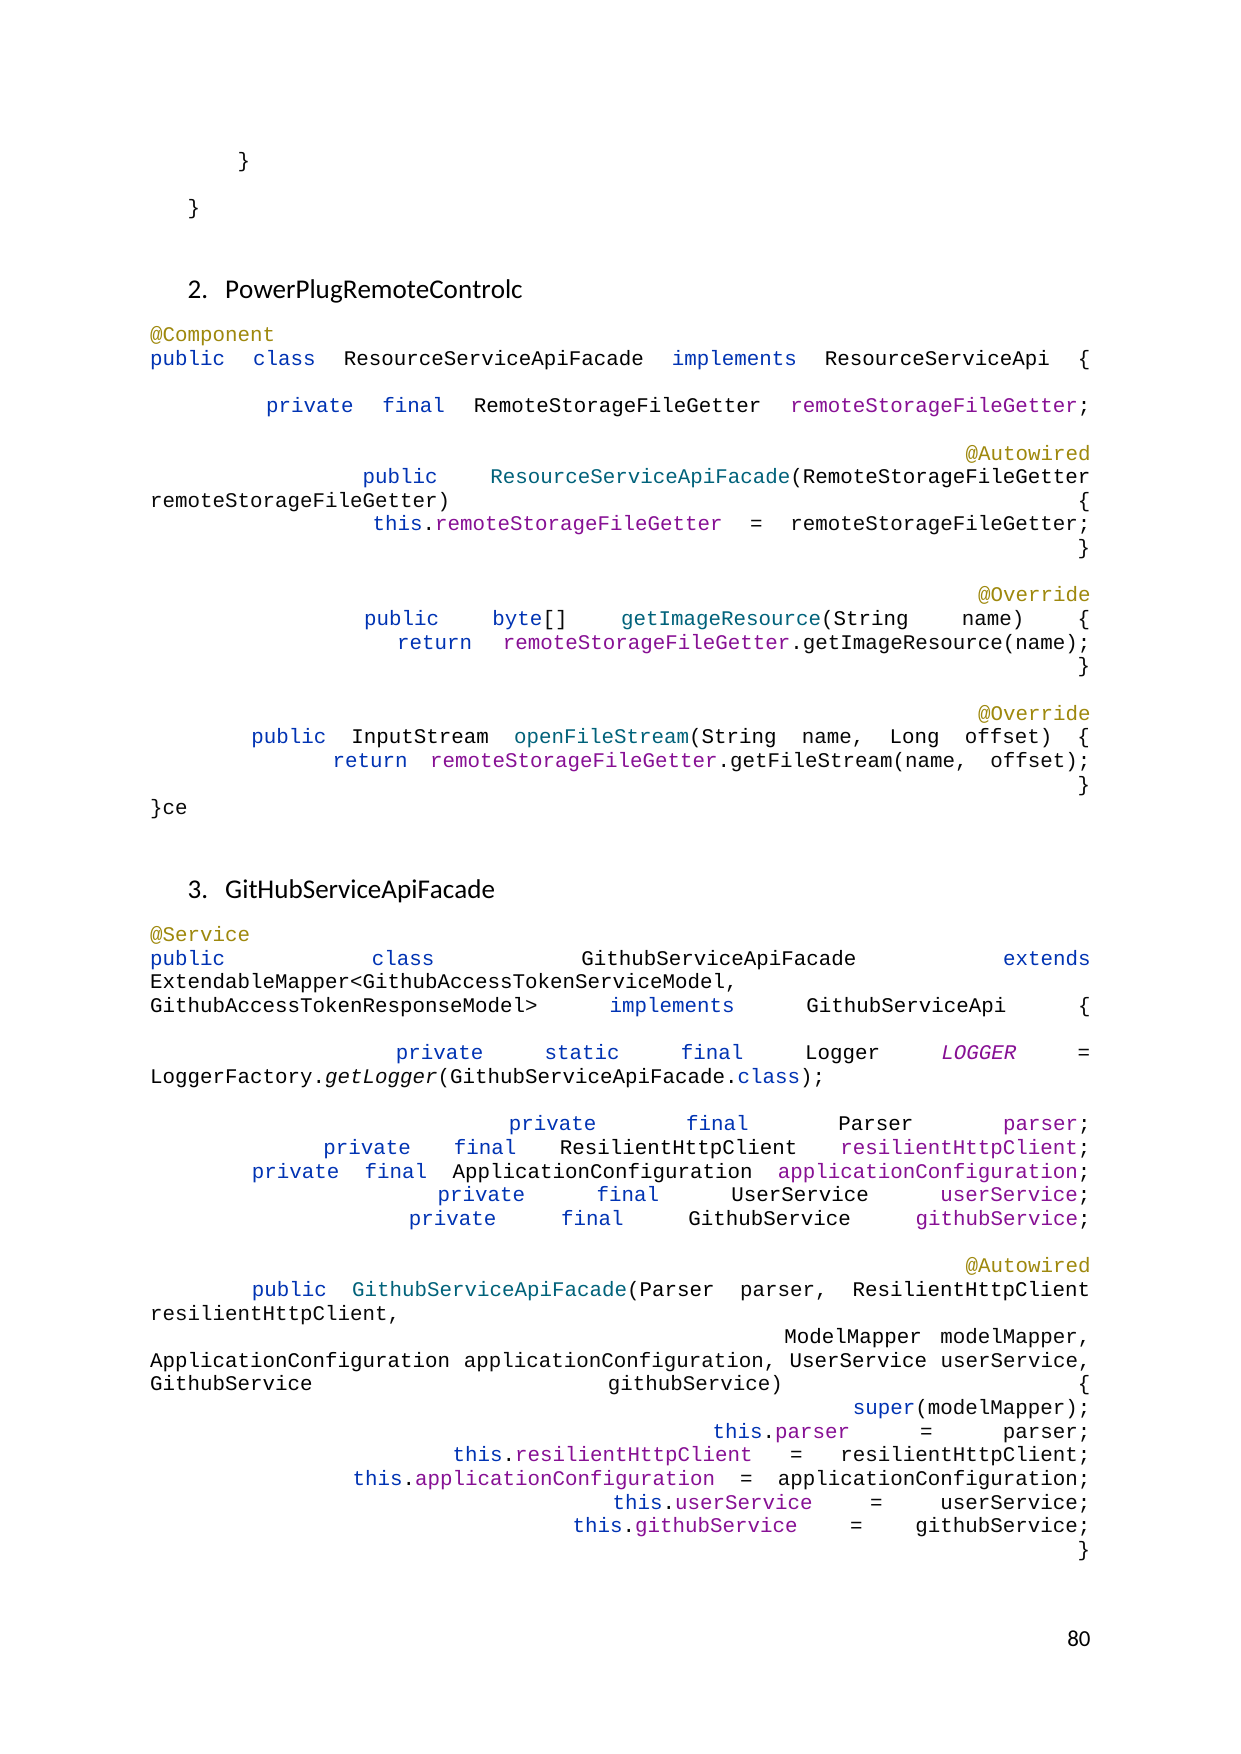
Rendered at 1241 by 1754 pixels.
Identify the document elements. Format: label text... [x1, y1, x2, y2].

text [187, 150, 1090, 221]
list GitHubServiceApiFacade [187, 872, 1090, 906]
text @Component public class ResourceServiceApiFacade implements ResourceServiceApi { private final RemoteStorageFileGetter remoteStorageFileGetter; @Autowired public ResourceServiceApiFacade(RemoteStorageFileGetter remoteStorageFileGetter) { this.remoteStorageFileGetter = remoteStorageFileGetter; } @Override public byte[] getImageResource(String name) { return remoteStorageFileGetter.getImageResource(name); } @Override public InputStream openFileStream(String name, Long offset) { return remoteStorageFileGetter.getFileStream(name, offset); } }ce [150, 324, 1090, 821]
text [150, 924, 1090, 1586]
list PowerPlugRemoteControlc [187, 273, 1090, 306]
